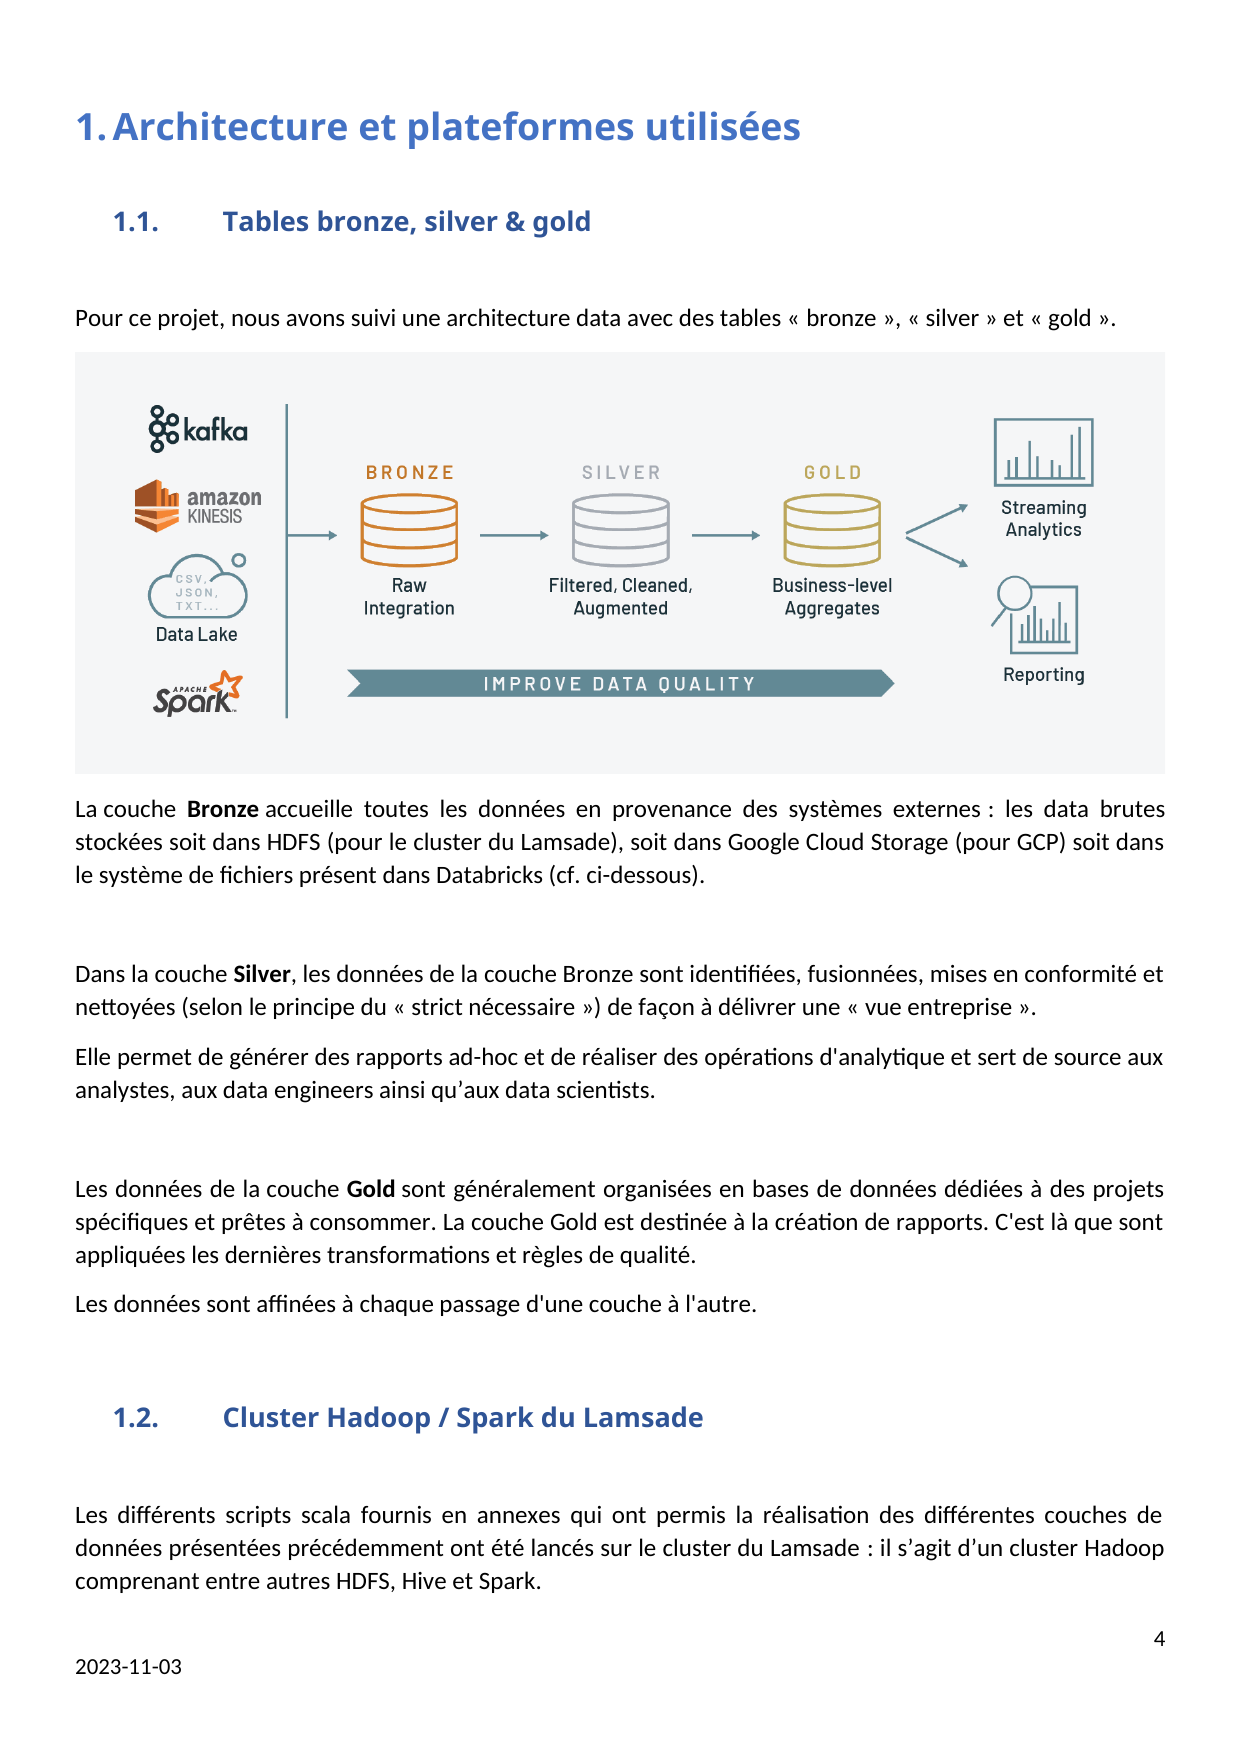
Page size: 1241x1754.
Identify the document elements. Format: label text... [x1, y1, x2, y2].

subtitle Tables bronze, silver & gold [112, 202, 1165, 239]
subtitle Architecture et plateformes utilisées [75, 100, 1165, 151]
picture [75, 352, 1166, 774]
subtitle Cluster Hadoop / Spark du Lamsade [112, 1398, 1165, 1435]
text Elle permet de générer des rapports ad-hoc et de réaliser des opérations d'analytique et sert de source aux analystes, aux data engineers ainsi qu’aux data scientists. [75, 1041, 1165, 1104]
text Les données sont affinées à chaque passage d'une couche à l'autre. [75, 1288, 1165, 1319]
text Les différents scripts scala fournis en annexes qui ont permis la réalisation des différentes couches de données présentées précédemment ont été lancés sur le cluster du Lamsade : il s’agit d’un cluster Hadoop comprenant entre autres HDFS, Hive et Spark. [75, 1499, 1165, 1595]
text Pour ce projet, nous avons suivi une architecture data avec des tables « bronze », « silver » et « gold ». [75, 302, 1165, 333]
text La couche Bronze accueille toutes les données en provenance des systèmes externes : les data brutes stockées soit dans HDFS (pour le cluster du Lamsade), soit dans Google Cloud Storage (pour GCP) soit dans le système de fichiers présent dans Databricks (cf. ci-dessous). [75, 793, 1165, 890]
text Dans la couche Silver, les données de la couche Bronze sont identifiées, fusionnées, mises en conformité et nettoyées (selon le principe du « strict nécessaire ») de façon à délivrer une « vue entreprise ». [75, 958, 1165, 1022]
text Les données de la couche Gold sont généralement organisées en bases de données dédiées à des projets spécifiques et prêtes à consommer. La couche Gold est destinée à la création de rapports. C'est là que sont appliquées les dernières transformations et règles de qualité. [75, 1173, 1165, 1269]
